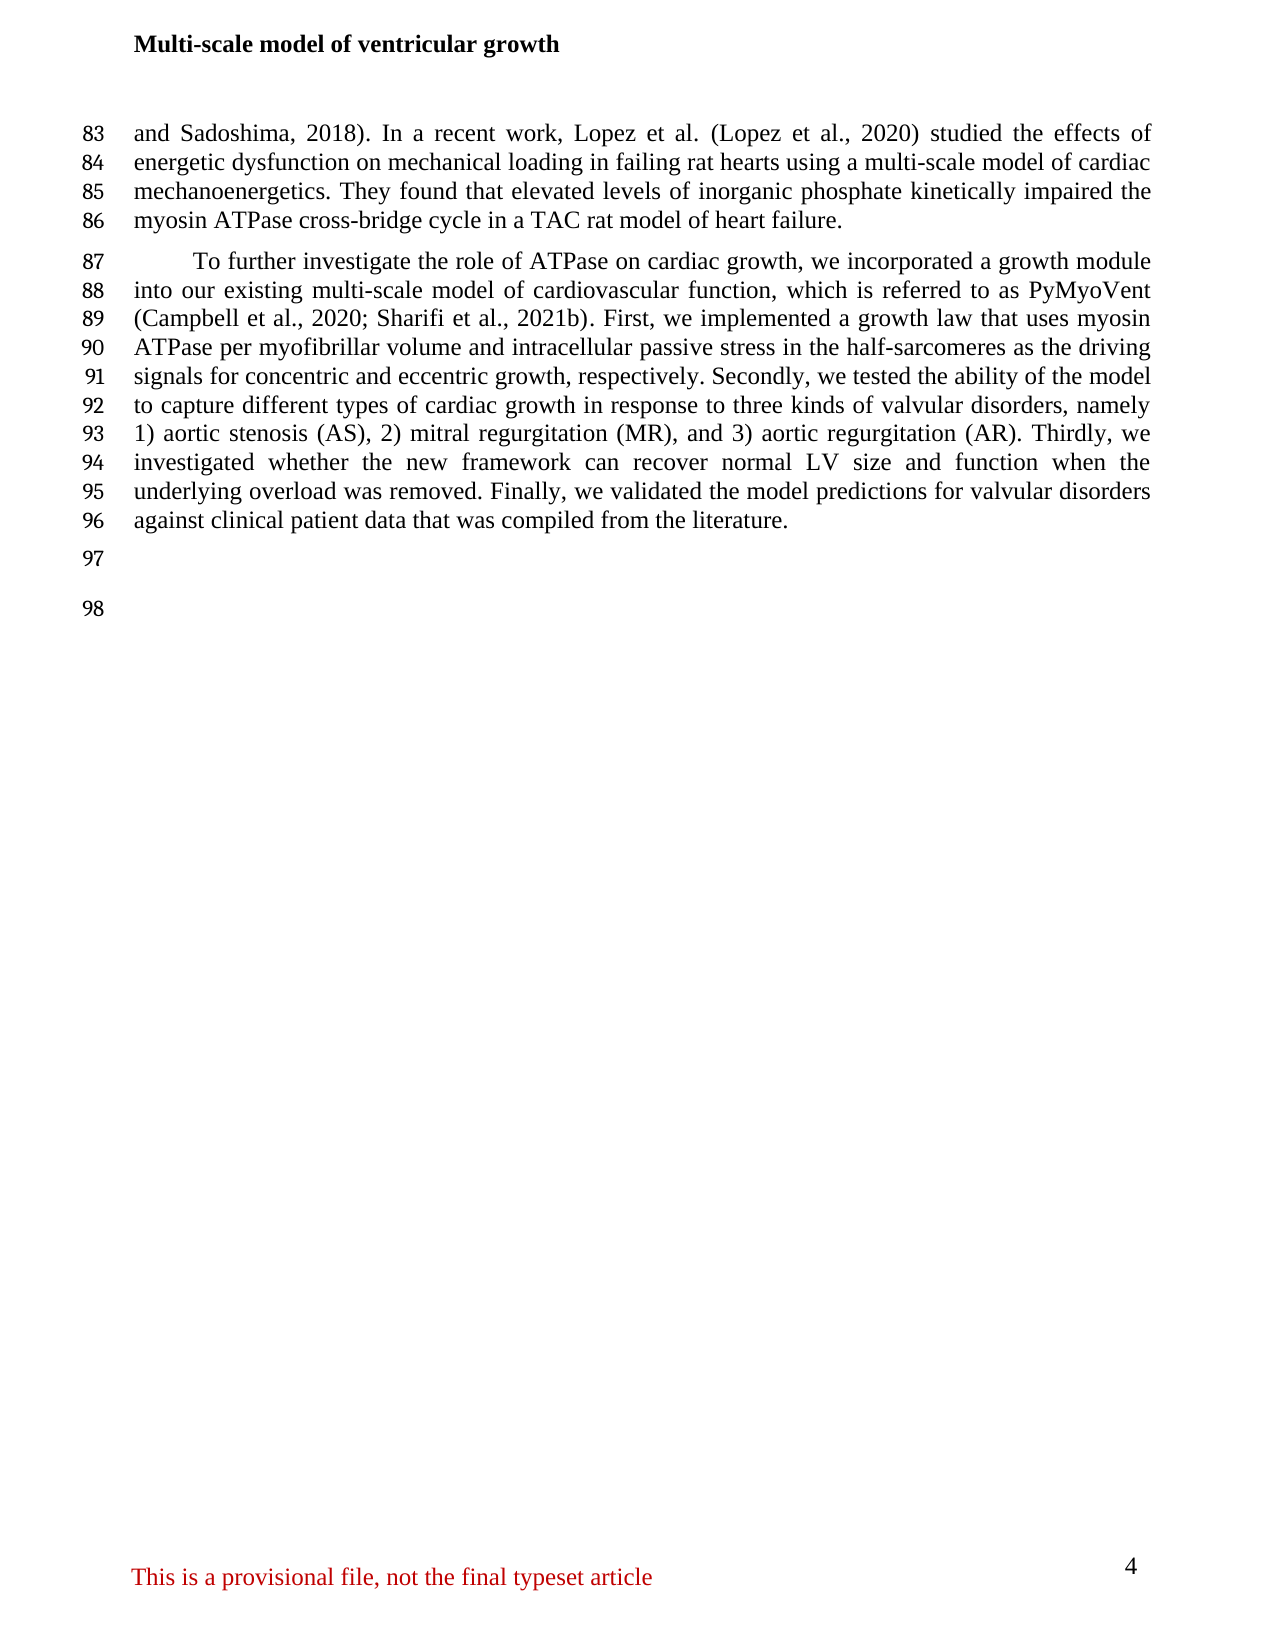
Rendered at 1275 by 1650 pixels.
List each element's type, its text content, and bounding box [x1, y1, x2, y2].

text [133, 118, 1152, 233]
text To further investigate the role of ATPase on cardiac growth, we incorporated a growth module into our existing multi-scale model of cardiovascular function, which is referred to as PyMyoVent (Campbell et al., 2020; Sharifi et al., 2021b). First, we implemented a growth law that uses myosin ATPase per myofibrillar volume and intracellular passive stress in the half-sarcomeres as the driving signals for concentric and eccentric growth, respectively. Secondly, we tested the ability of the model to capture different types of cardiac growth in response to three kinds of valvular disorders, namely 1) aortic stenosis (AS), 2) mitral regurgitation (MR), and 3) aortic regurgitation (AR). Thirdly, we investigated whether the new framework can recover normal LV size and function when the underlying overload was removed. Finally, we validated the model predictions for valvular disorders against clinical patient data that was compiled from the literature. [133, 246, 1152, 533]
